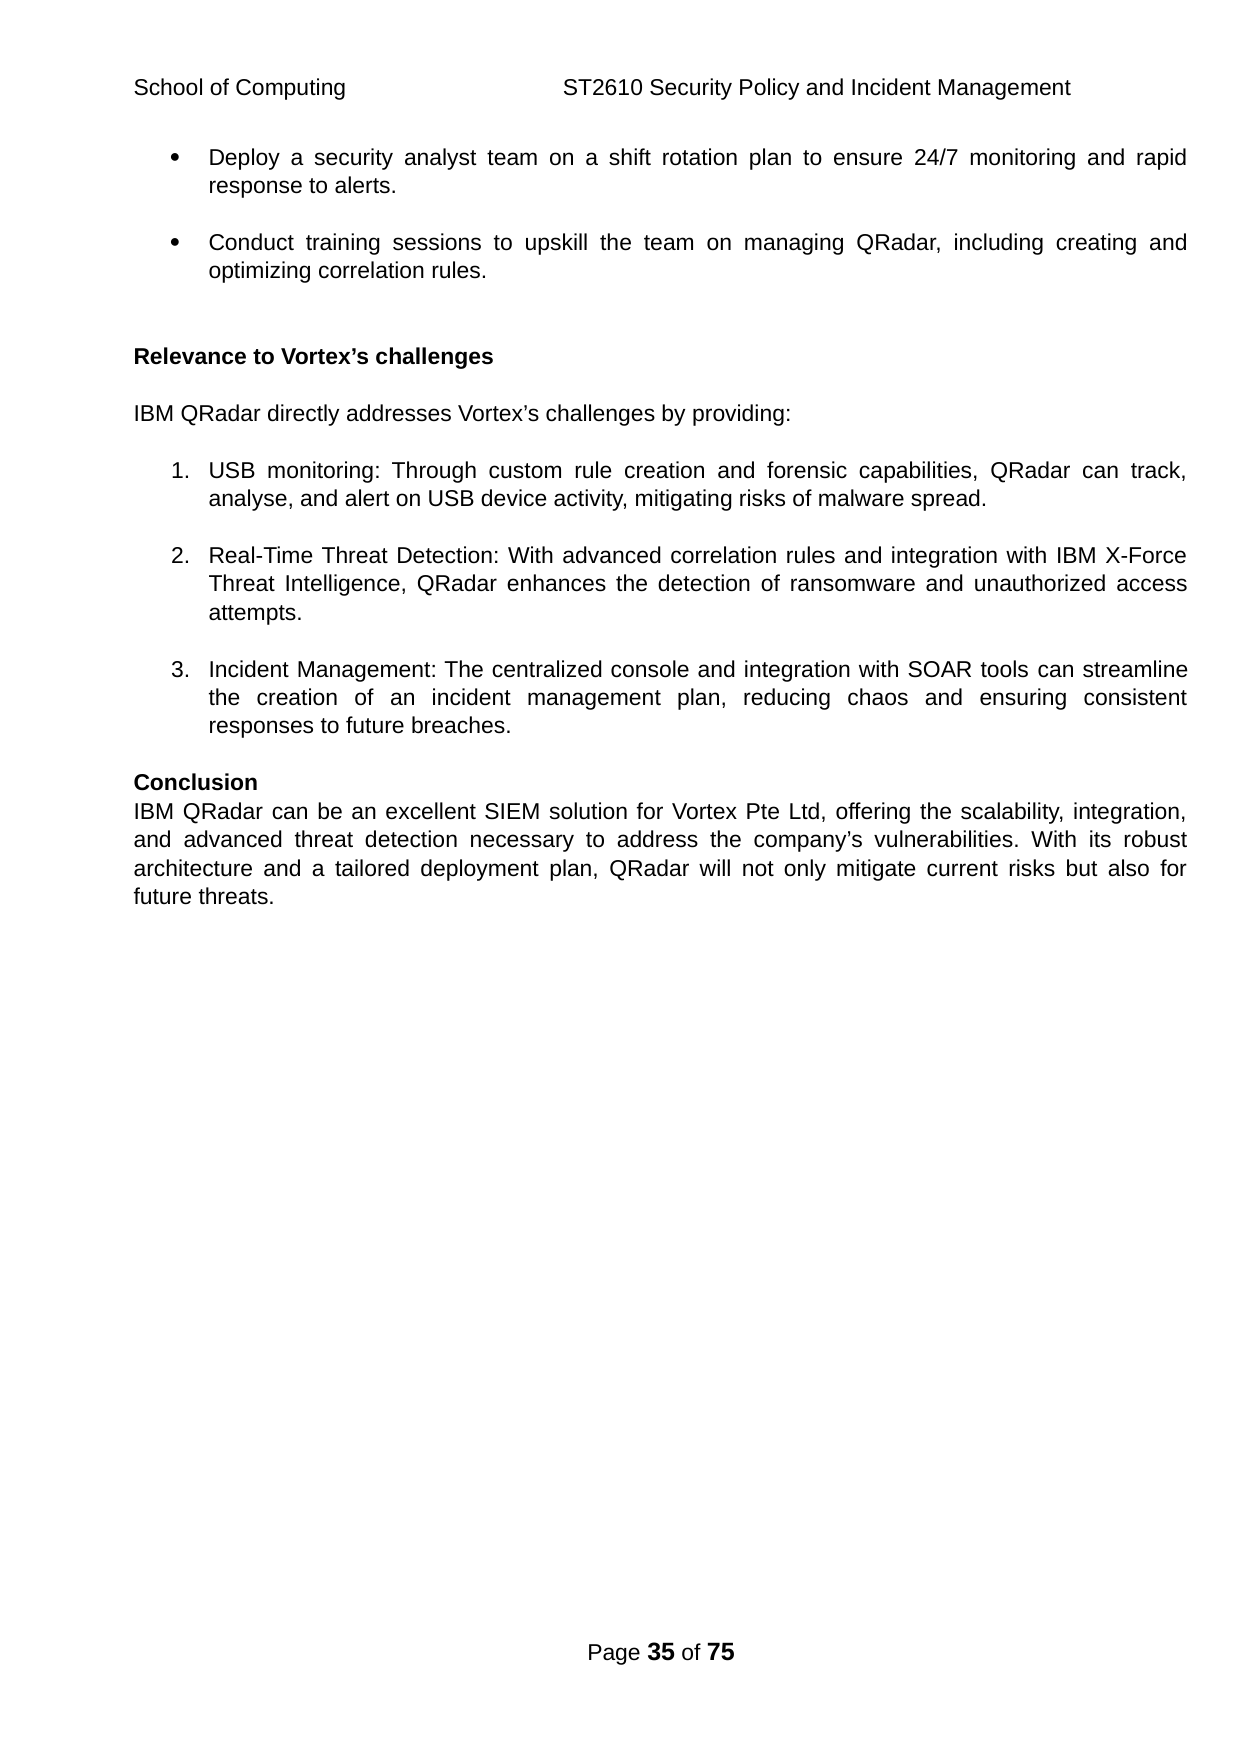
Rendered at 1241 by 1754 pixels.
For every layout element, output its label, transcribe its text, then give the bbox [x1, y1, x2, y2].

list USB monitoring: Through custom rule creation and forensic capabilities, QRadar can track, analyse, and alert on USB device activity, mitigating risks of malware spread. [171, 457, 1188, 511]
list IBM QRadar directly addresses Vortex’s challenges by providing: [133, 400, 1188, 426]
list Relevance to Vortex’s challenges [133, 343, 1188, 369]
list Conduct training sessions to upskill the team on managing QRadar, including creating and optimizing correlation rules. [171, 229, 1188, 284]
text IBM QRadar can be an excellent SIEM solution for Vortex Pte Ltd, offering the scalability, integration, and advanced threat detection necessary to address the company’s vulnerabilities. With its robust architecture and a tailored deployment plan, QRadar will not only mitigate current risks but also for future threats. [133, 798, 1188, 909]
list Deploy a security analyst team on a shift rotation plan to ensure 24/7 monitoring and rapid response to alerts. [171, 144, 1188, 198]
list Incident Management: The centralized console and integration with SOAR tools can streamline the creation of an incident management plan, reducing chaos and ensuring consistent responses to future breaches. [171, 656, 1188, 739]
list Real-Time Threat Detection: With advanced correlation rules and integration with IBM X-Force Threat Intelligence, QRadar enhances the detection of ransomware and unauthorized access attempts. [171, 542, 1188, 625]
text Conclusion [133, 769, 1188, 796]
